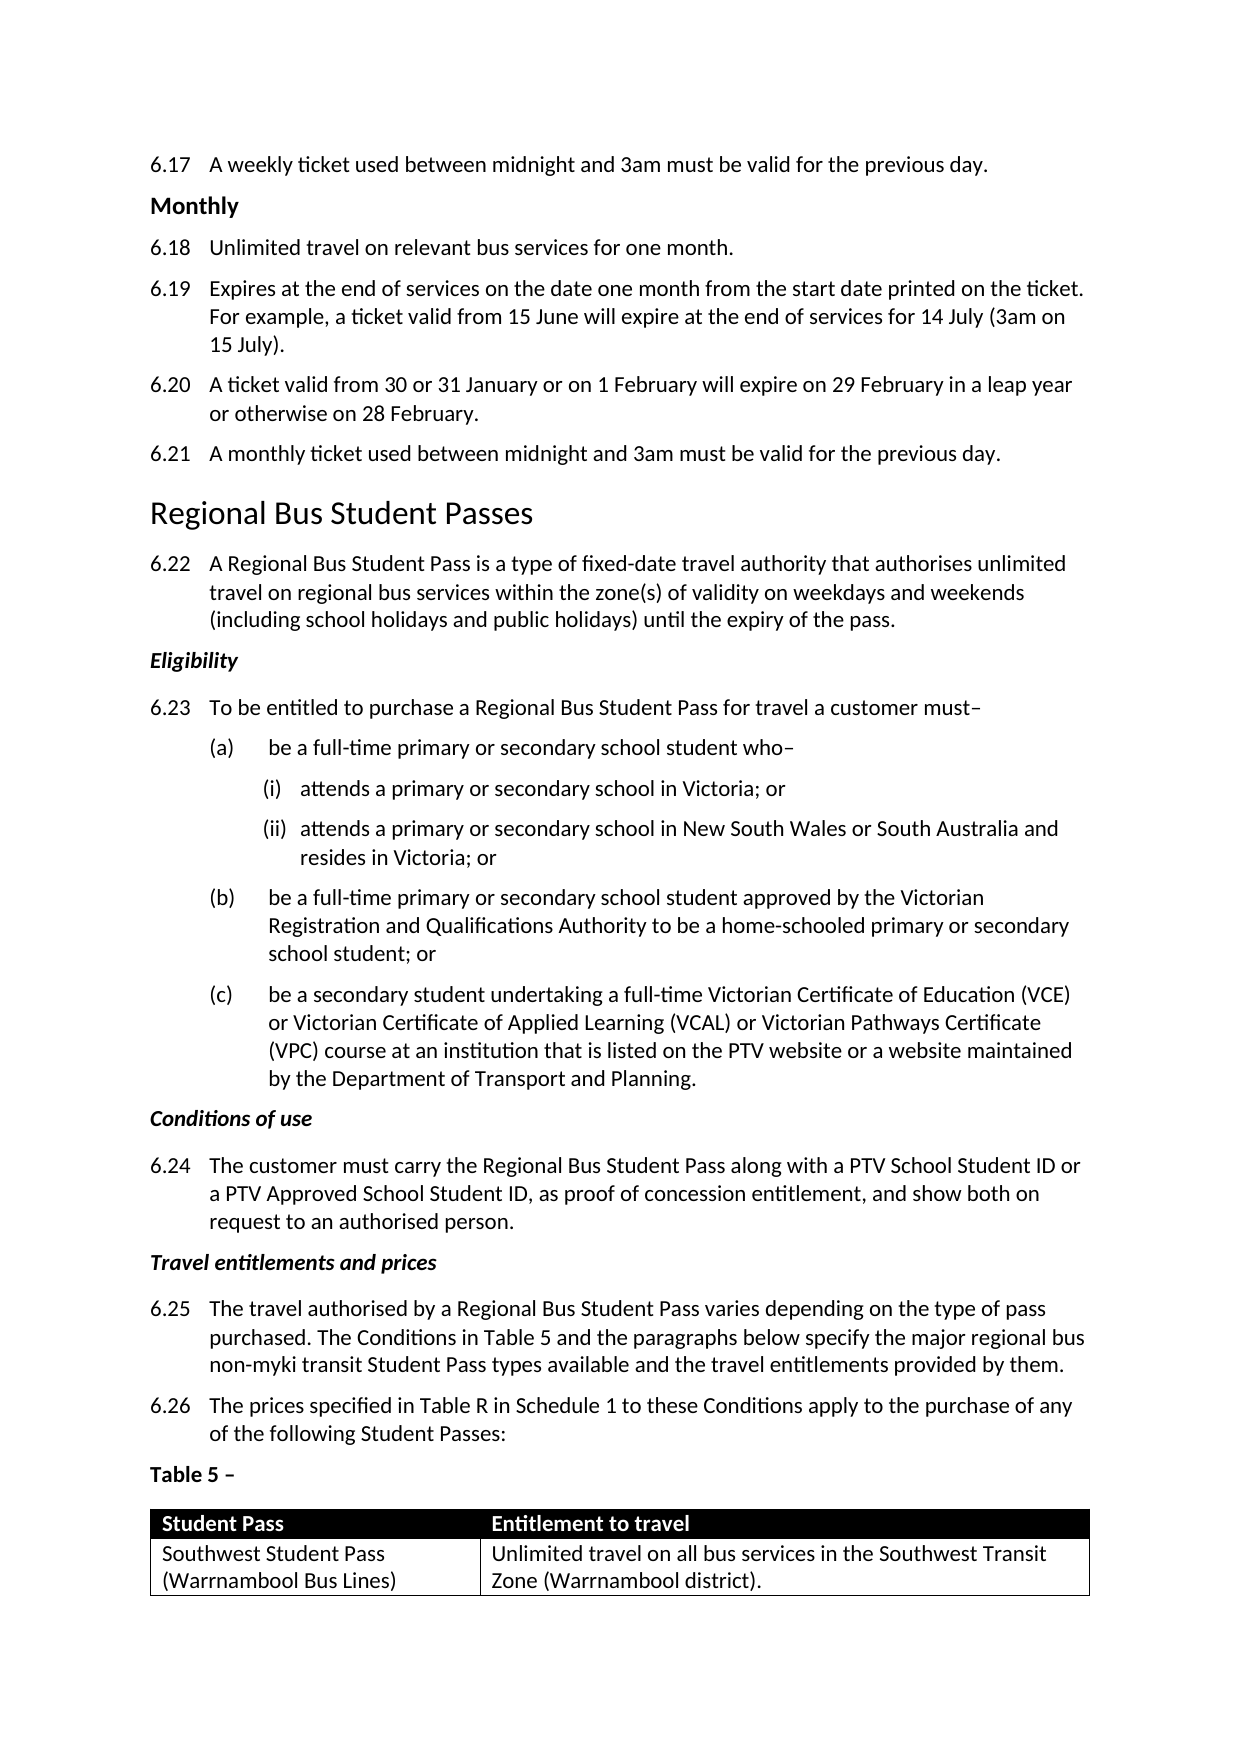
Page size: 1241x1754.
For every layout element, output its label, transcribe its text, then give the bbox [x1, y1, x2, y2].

list The travel authorised by a Regional Bus Student Pass varies depending on the type of pass purchased. The Conditions in Table 5 and the paragraphs below specify the major regional bus non-myki transit Student Pass types available and the travel entitlements provided by them. [150, 1294, 1090, 1379]
list be a full-time primary or secondary school student who– [209, 733, 1090, 762]
text Travel entitlements and prices [150, 1248, 1090, 1276]
list A Regional Bus Student Pass is a type of fixed-date travel authority that authorises unlimited travel on regional bus services within the zone(s) of validity on weekdays and weekends (including school holidays and public holidays) until the expiry of the pass. [150, 549, 1090, 634]
list A monthly ticket used between midnight and 3am must be valid for the previous day. [150, 439, 1090, 467]
subtitle Regional Bus Student Passes [150, 492, 1090, 533]
list Expires at the end of services on the date one month from the start date printed on the ticket. For example, a ticket valid from 15 June will expire at the end of services for 14 July (3am on 15 July). [150, 274, 1090, 358]
table_cell Southwest Student Pass (Warrnambool Bus Lines) [151, 1539, 480, 1595]
list The customer must carry the Regional Bus Student Pass along with a PTV School Student ID or a PTV Approved School Student ID, as proof of concession entitlement, and show both on request to an authorised person. [150, 1151, 1090, 1235]
list A ticket valid from 30 or 31 January or on 1 February will expire on 29 February in a leap year or otherwise on 28 February. [150, 371, 1090, 427]
list The prices specified in Table R in Schedule 1 to these Conditions apply to the purchase of any of the following Student Passes: [150, 1391, 1090, 1447]
list be a full-time primary or secondary school student approved by the Victorian Registration and Qualifications Authority to be a home-schooled primary or secondary school student; or [209, 883, 1090, 967]
list To be entitled to purchase a Regional Bus Student Pass for travel a customer must– [150, 693, 1090, 721]
table_header Entitlement to travel [481, 1510, 1089, 1538]
list attends a primary or secondary school in Victoria; or [262, 774, 1090, 802]
table_cell Unlimited travel on all bus services in the Southwest Transit Zone (Warrnambool district). [481, 1539, 1089, 1595]
subtitle Monthly [150, 191, 1090, 221]
list be a secondary student undertaking a full-time Victorian Certificate of Education (VCE) or Victorian Certificate of Applied Learning (VCAL) or Victorian Pathways Certificate (VPC) course at an institution that is listed on the PTV website or a website maintained by the Department of Transport and Planning. [209, 980, 1090, 1092]
list attends a primary or secondary school in New South Wales or South Australia and resides in Victoria; or [262, 814, 1090, 871]
table_header Student Pass [151, 1510, 480, 1538]
list Unlimited travel on relevant bus services for one month. [150, 233, 1090, 262]
text Eligibility [150, 646, 1090, 674]
list A weekly ticket used between midnight and 3am must be valid for the previous day. [150, 150, 1090, 178]
text Conditions of use [150, 1104, 1090, 1132]
